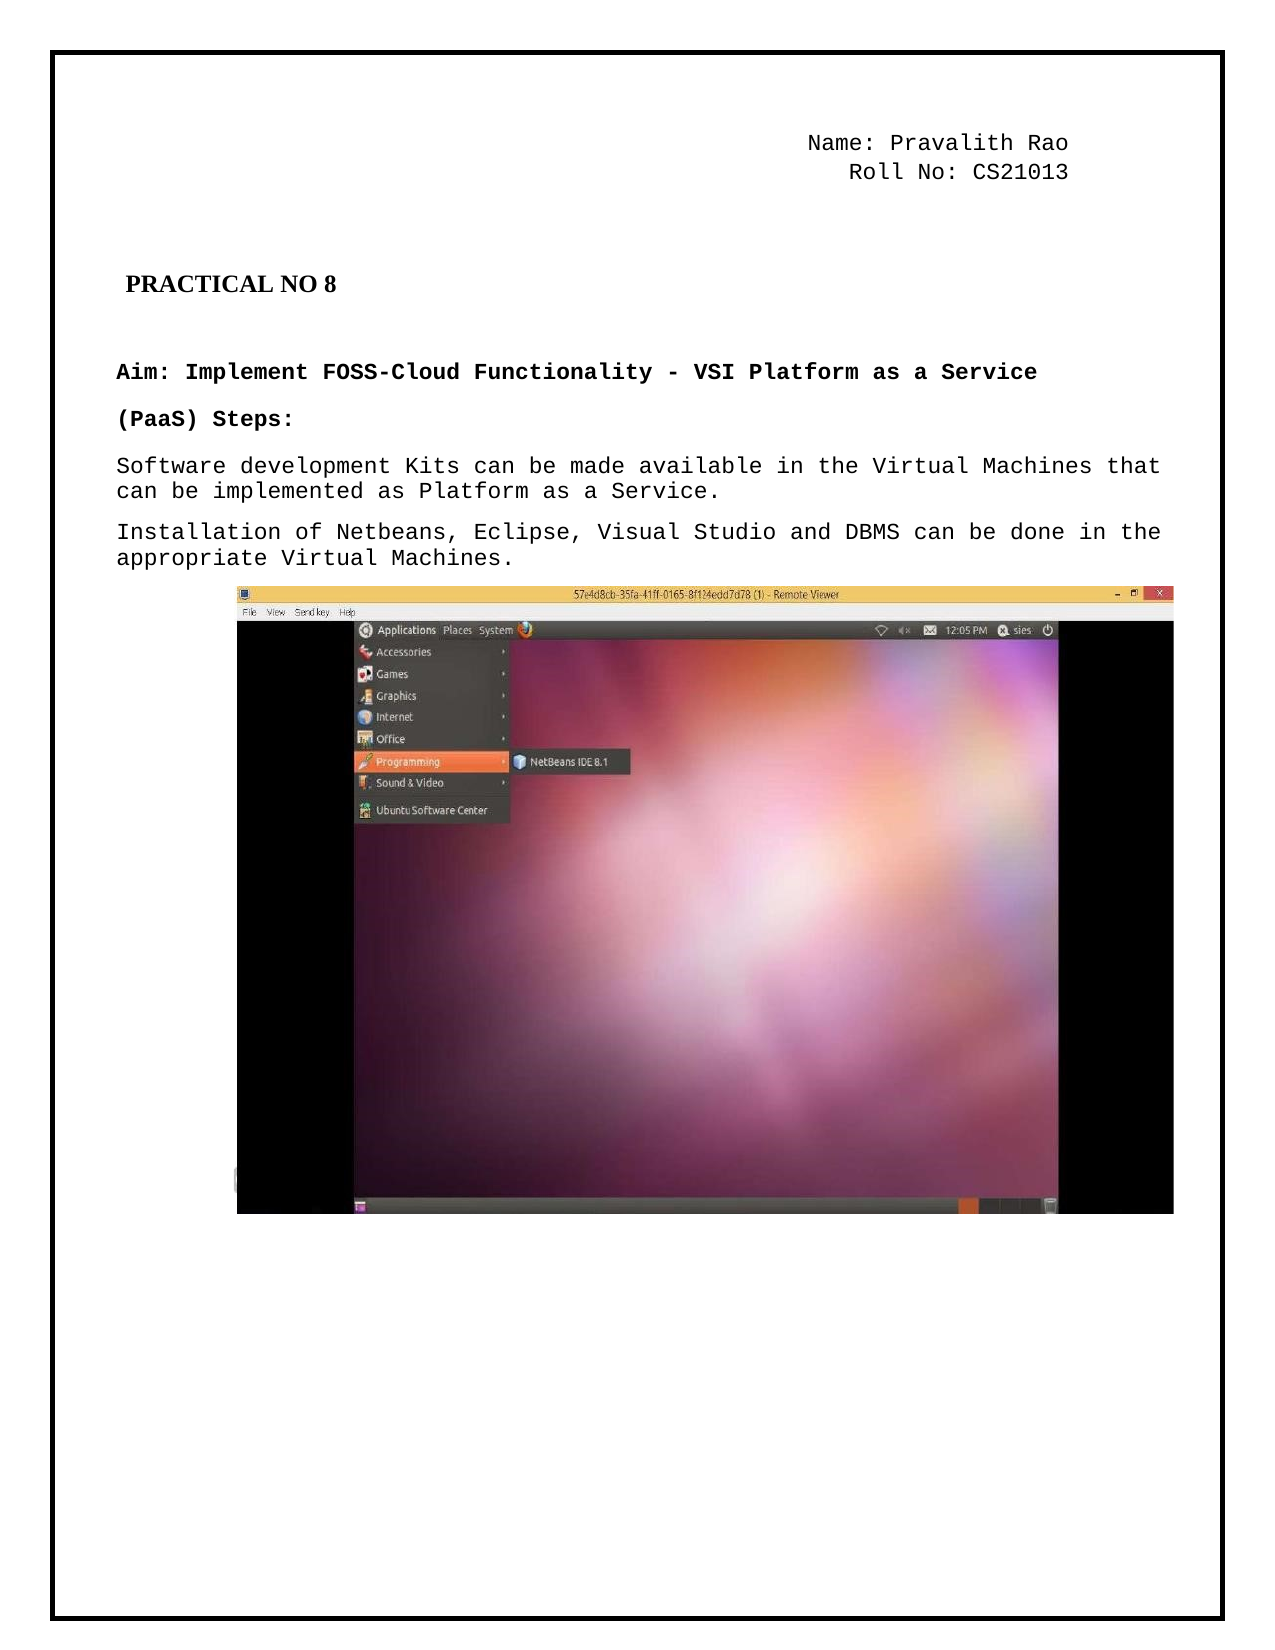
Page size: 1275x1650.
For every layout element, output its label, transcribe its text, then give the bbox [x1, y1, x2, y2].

subtitle PRACTICAL NO 8 [125, 269, 1167, 298]
text Installation of Netbeans, Eclipse, Visual Studio and DBMS can be done in the appropriate Virtual Machines. [116, 521, 1169, 573]
picture [233, 586, 1174, 1214]
text Aim: Implement FOSS-Cloud Functionality - VSI Platform as a Service (PaaS) Steps: [116, 360, 1080, 433]
text Software development Kits can be made available in the Virtual Machines that can be implemented as Platform as a Service. [116, 454, 1169, 506]
